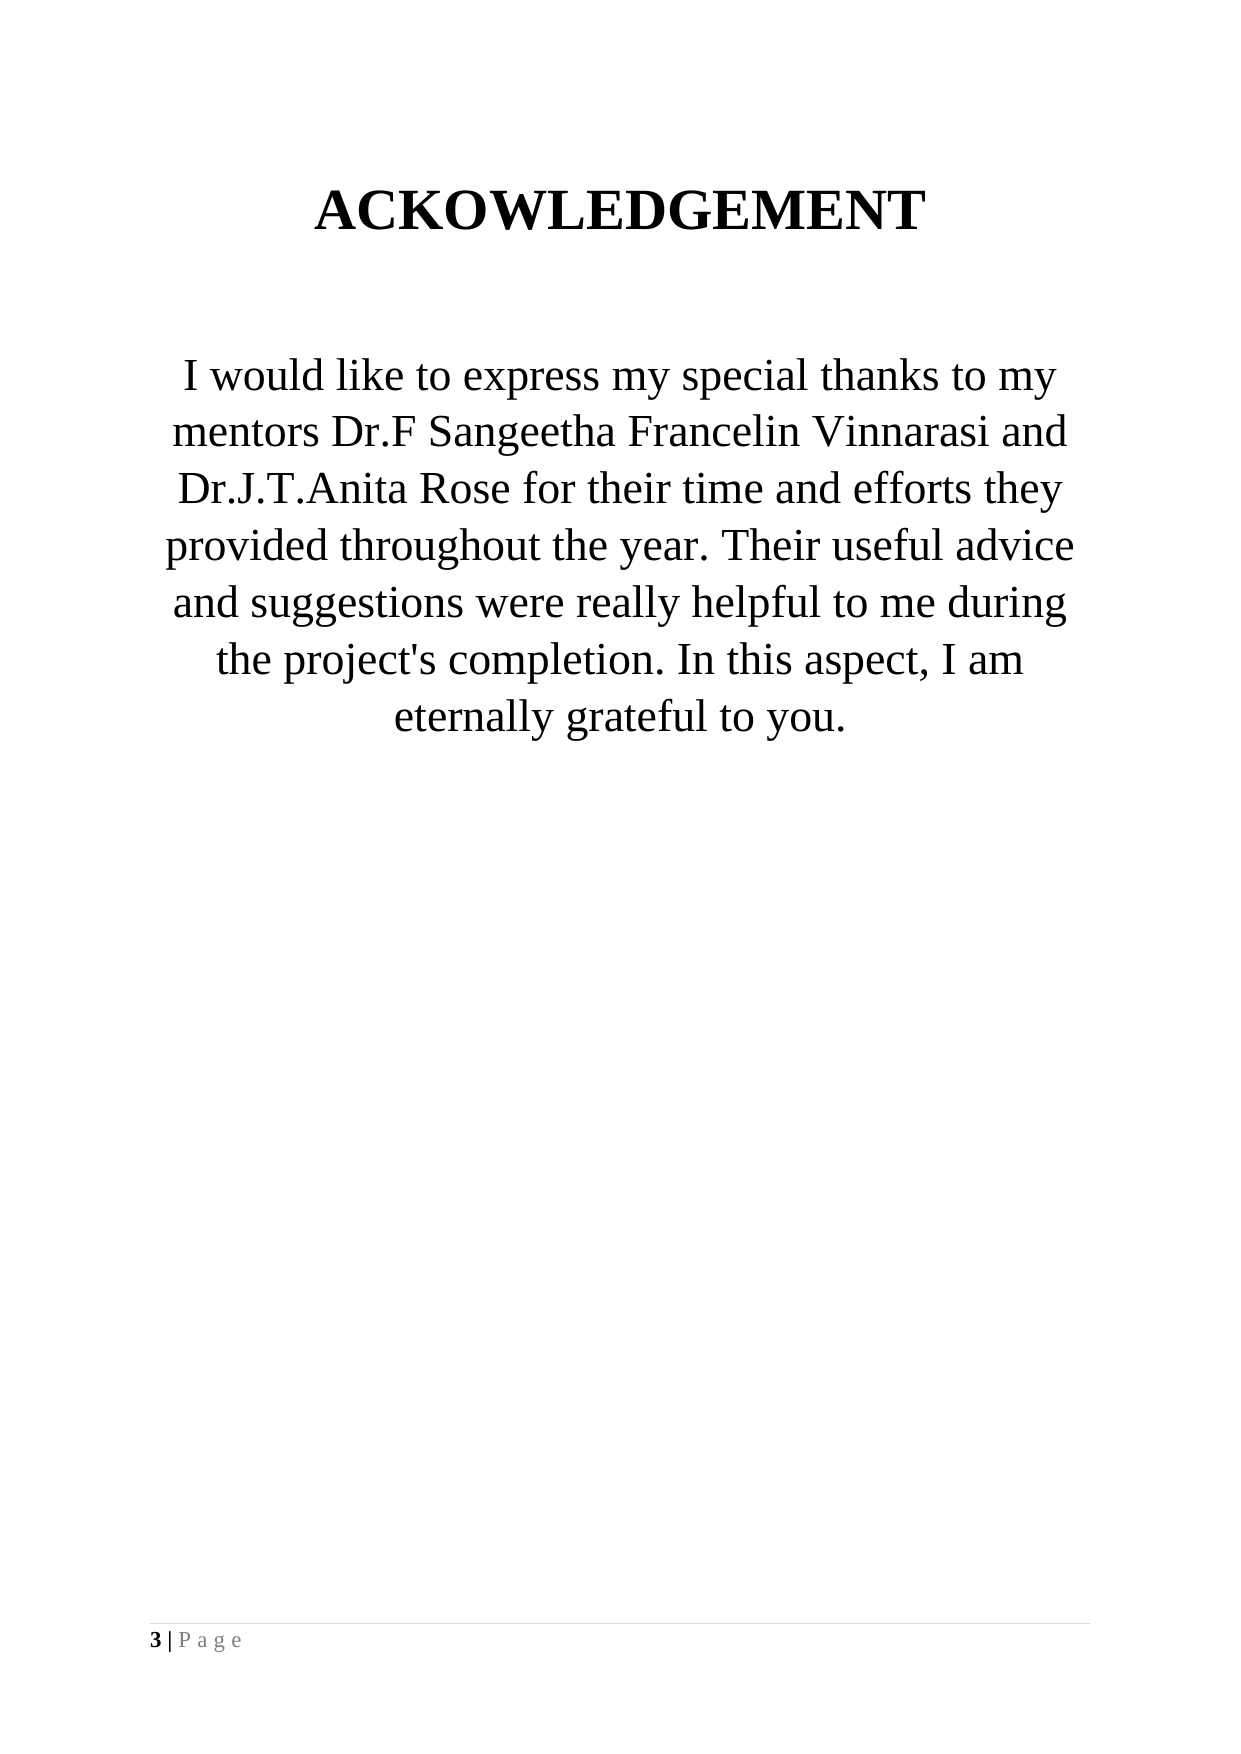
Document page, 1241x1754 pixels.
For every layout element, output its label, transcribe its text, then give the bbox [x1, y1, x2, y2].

subtitle ACKOWLEDGEMENT [150, 175, 1090, 242]
text I would like to express my special thanks to my mentors Dr.F Sangeetha Francelin Vinnarasi and Dr.J.T.Anita Rose for their time and efforts they provided throughout the year. Their useful advice and suggestions were really helpful to me during the project's completion. In this aspect, I am eternally grateful to you. [150, 347, 1090, 741]
